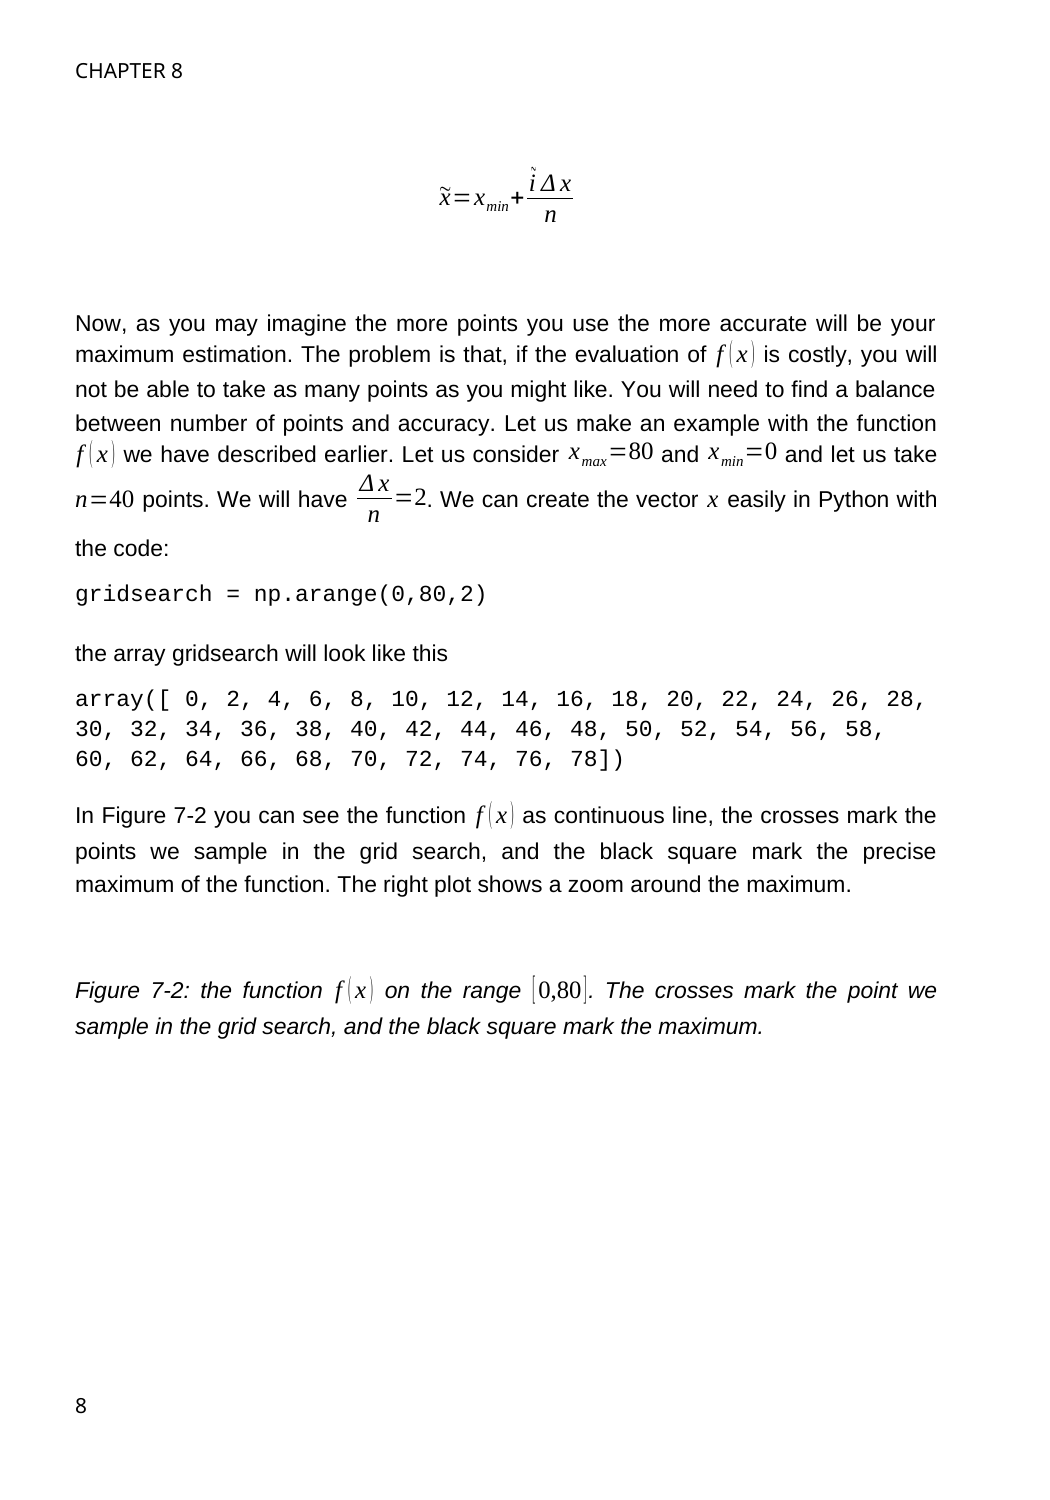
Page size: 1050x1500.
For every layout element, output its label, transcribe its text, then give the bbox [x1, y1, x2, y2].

text Figure 7-2: the function on the range . The crosses mark the point we sample in the grid search, and the black square mark the maximum. [75, 973, 937, 1039]
text array([ 0, 2, 4, 6, 8, 10, 12, 14, 16, 18, 20, 22, 24, 26, 28, 30, 32, 34, 36, 38, 40, 42, 44, 46, 48, 50, 52, 54, 56, 58, 60, 62, 64, 66, 68, 70, 72, 74, 76, 78]) [75, 687, 937, 773]
text In Figure 7-2 you can see the function as continuous line, the crosses mark the points we sample in the grid search, and the black square mark the precise maximum of the function. The right plot shows a zoom around the maximum. [75, 798, 937, 898]
text gridsearch = np.arange(0,80,2) [75, 583, 937, 608]
text Now, as you may imagine the more points you use the more accurate will be your maximum estimation. The problem is that, if the evaluation of is costly, you will not be able to take as many points as you might like. You will need to find a balance between number of points and accuracy. Let us make an example with the function we have described earlier. Let us consider and and let us take points. We will have . We can create the vector easily in Python with the code: [75, 303, 937, 562]
text the array gridsearch will look like this [75, 633, 937, 667]
